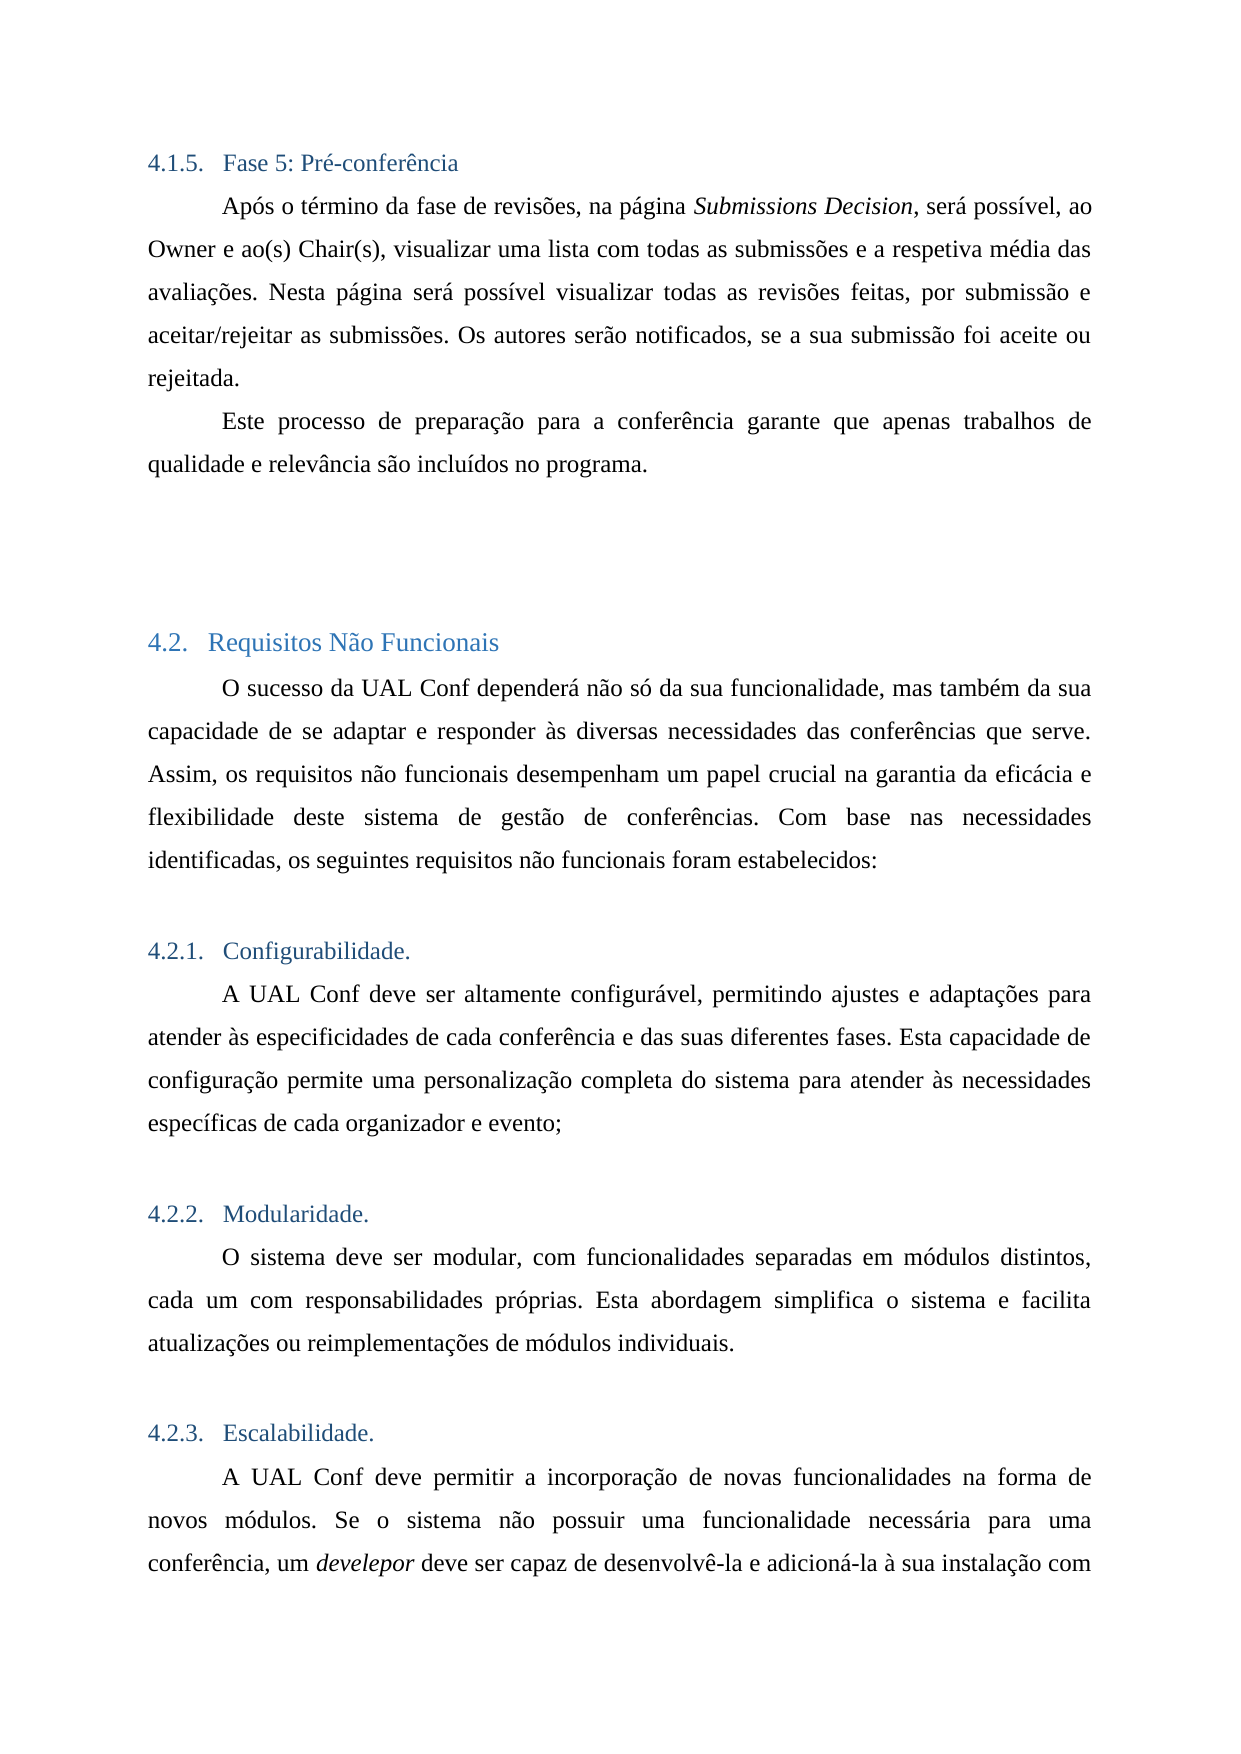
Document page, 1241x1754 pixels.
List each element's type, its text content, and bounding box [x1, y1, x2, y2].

text O sucesso da UAL Conf dependerá não só da sua funcionalidade, mas também da sua capacidade de se adaptar e responder às diversas necessidades das conferências que serve. Assim, os requisitos não funcionais desempenham um papel crucial na garantia da eficácia e flexibilidade deste sistema de gestão de conferências. Com base nas necessidades identificadas, os seguintes requisitos não funcionais foram estabelecidos: [148, 673, 1092, 874]
subtitle Requisitos Não Funcionais [148, 626, 1092, 657]
text Após o término da fase de revisões, na página Submissions Decision, será possível, ao Owner e ao(s) Chair(s), visualizar uma lista com todas as submissões e a respetiva média das avaliações. Nesta página será possível visualizar todas as revisões feitas, por submissão e aceitar/rejeitar as submissões. Os autores serão notificados, se a sua submissão foi aceite ou rejeitada. [148, 191, 1092, 392]
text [148, 1462, 1092, 1577]
subtitle Fase 5: Pré-conferência [148, 148, 1092, 176]
subtitle Escalabilidade. [148, 1418, 1092, 1447]
subtitle Configurabilidade. [148, 936, 1092, 964]
text Este processo de preparação para a conferência garante que apenas trabalhos de qualidade e relevância são incluídos no programa. [148, 406, 1092, 478]
text O sistema deve ser modular, com funcionalidades separadas em módulos distintos, cada um com responsabilidades próprias. Esta abordagem simplifica o sistema e facilita atualizações ou reimplementações de módulos individuais. [148, 1242, 1092, 1357]
subtitle Modularidade. [148, 1199, 1092, 1227]
text A UAL Conf deve ser altamente configurável, permitindo ajustes e adaptações para atender às especificidades de cada conferência e das suas diferentes fases. Esta capacidade de configuração permite uma personalização completa do sistema para atender às necessidades específicas de cada organizador e evento; [148, 979, 1092, 1137]
